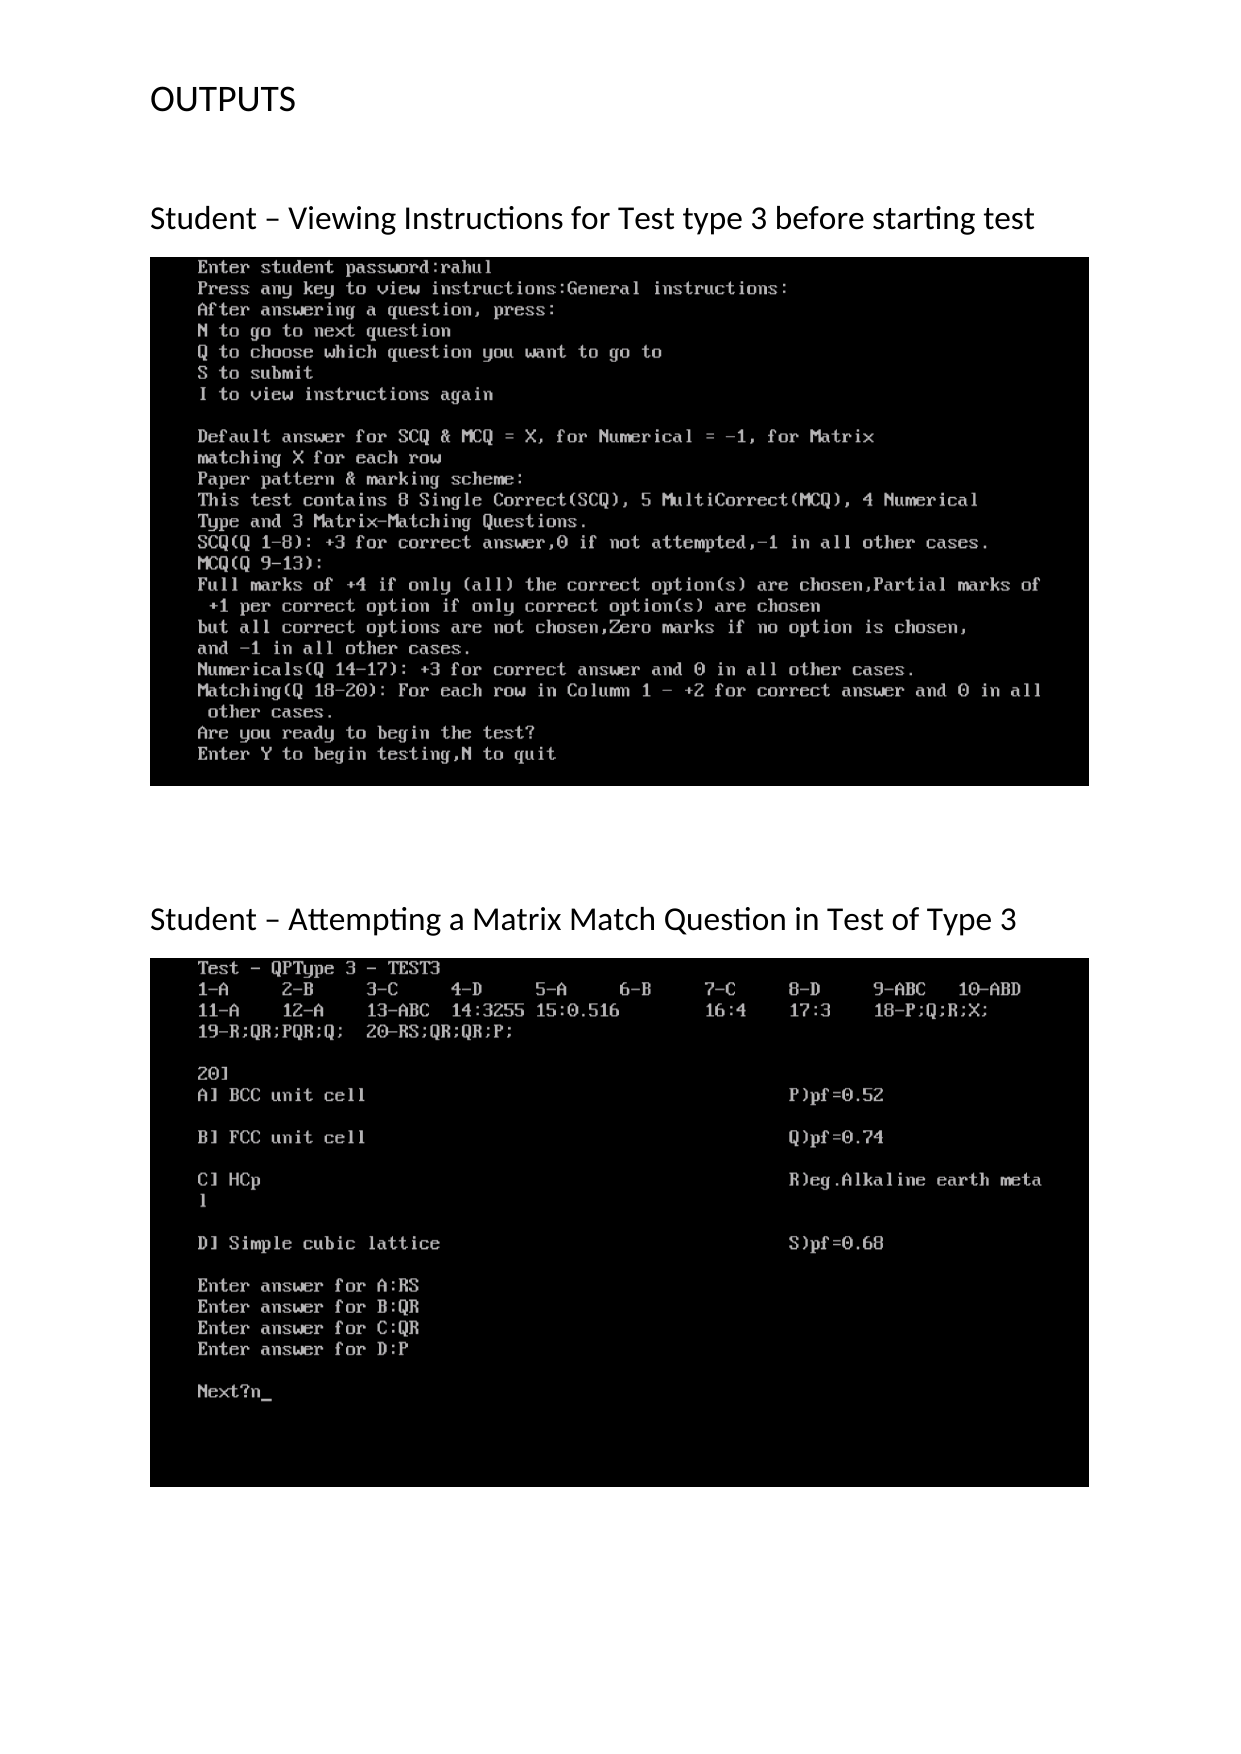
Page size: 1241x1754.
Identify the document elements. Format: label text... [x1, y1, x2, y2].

picture [150, 257, 1089, 786]
picture [150, 958, 1089, 1487]
text Student – Attempting a Matrix Match Question in Test of Type 3 [150, 898, 1122, 939]
text Student – Viewing Instructions for Test type 3 before starting test [150, 197, 1122, 238]
